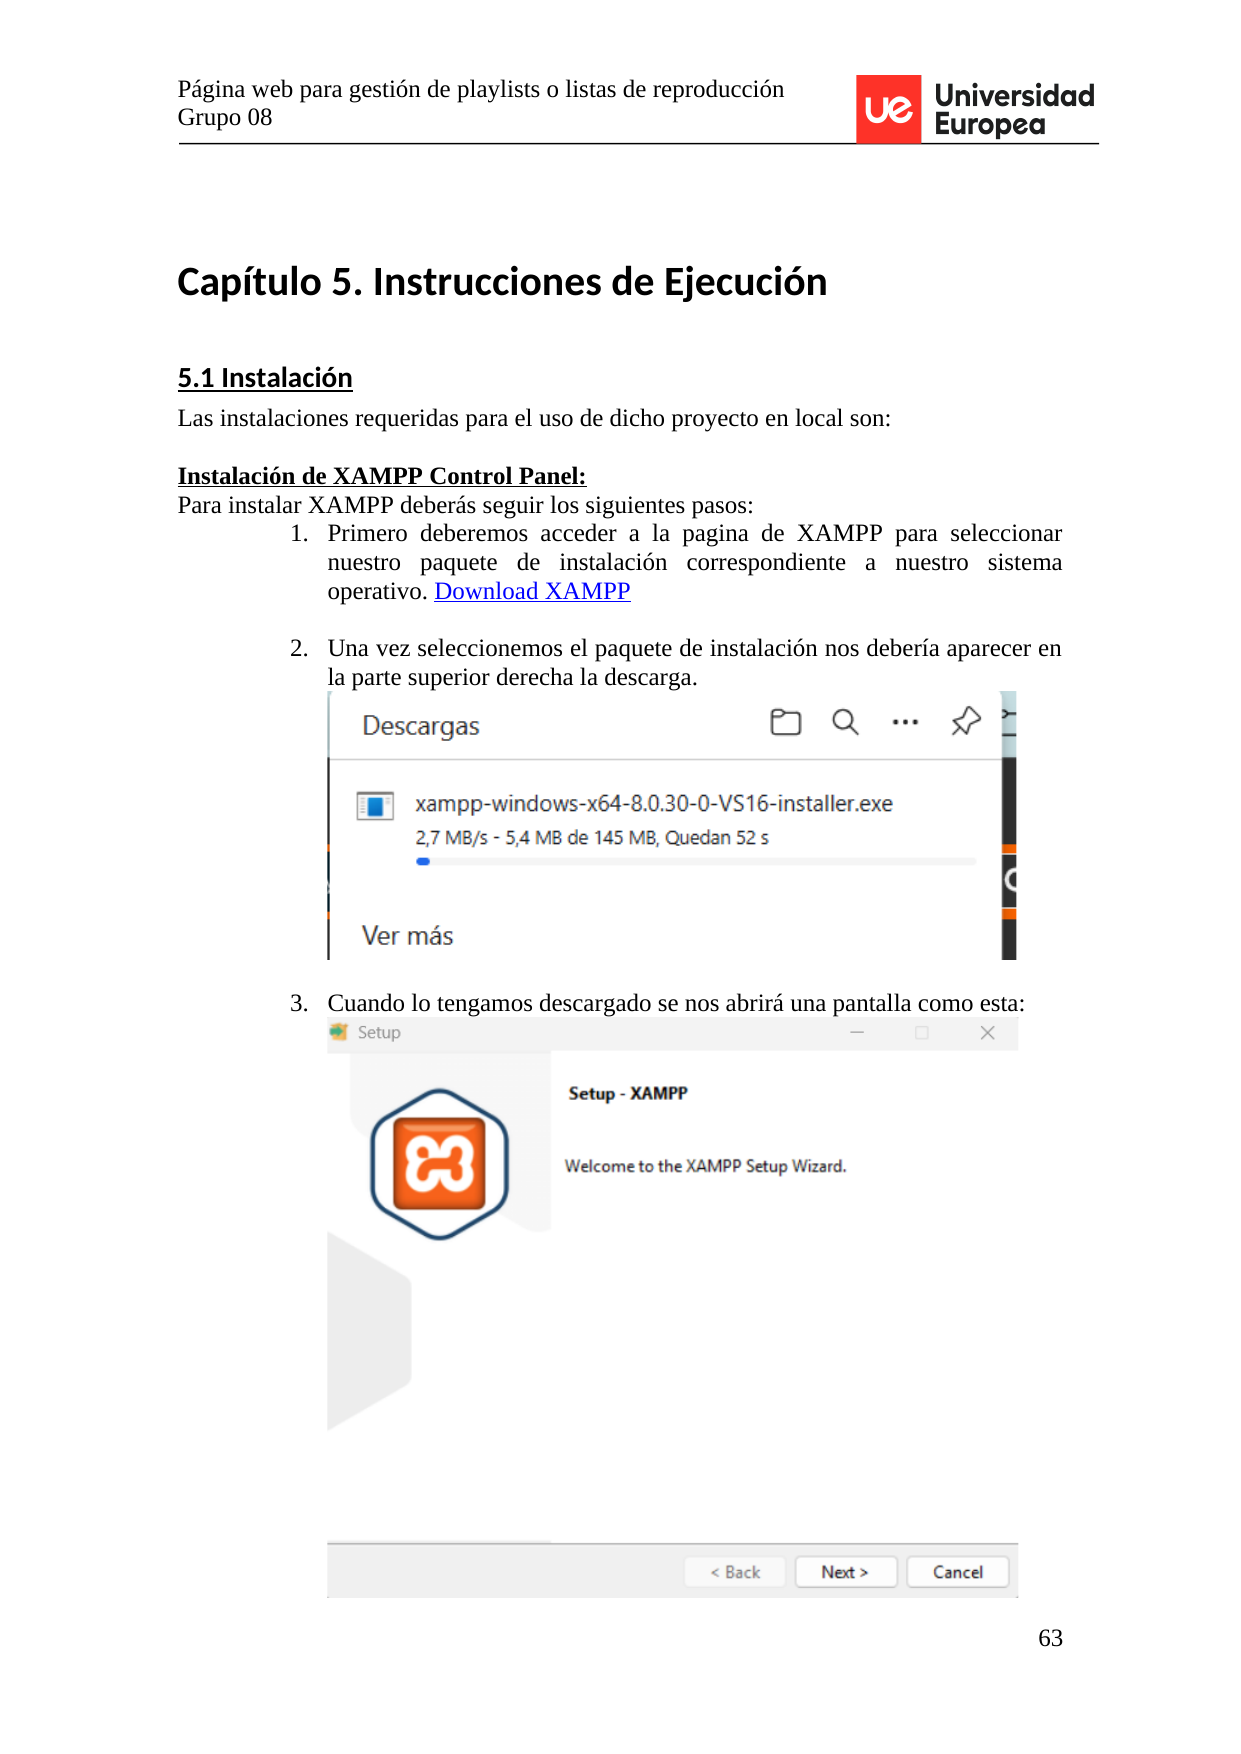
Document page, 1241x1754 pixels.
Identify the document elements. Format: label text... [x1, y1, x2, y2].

list Cuando lo tengamos descargado se nos abrirá una pantalla como esta: [290, 988, 1063, 1017]
list Primero deberemos acceder a la pagina de XAMPP para seleccionar nuestro paquete de instalación correspondiente a nuestro sistema operativo. Download XAMPP [290, 518, 1063, 605]
text Instalación de XAMPP Control Panel: [177, 461, 1063, 490]
subtitle Capítulo 5. Instrucciones de Ejecución [177, 255, 1063, 306]
text Para instalar XAMPP deberás seguir los siguientes pasos: [177, 490, 1063, 518]
picture [856, 75, 1094, 144]
text Las instalaciones requeridas para el uso de dicho proyecto en local son: [177, 403, 1063, 432]
picture [327, 1017, 1019, 1598]
picture [327, 691, 1017, 960]
subtitle 5.1 Instalación [177, 359, 1063, 395]
list Una vez seleccionemos el paquete de instalación nos debería aparecer en la parte superior derecha la descarga. [290, 633, 1063, 691]
